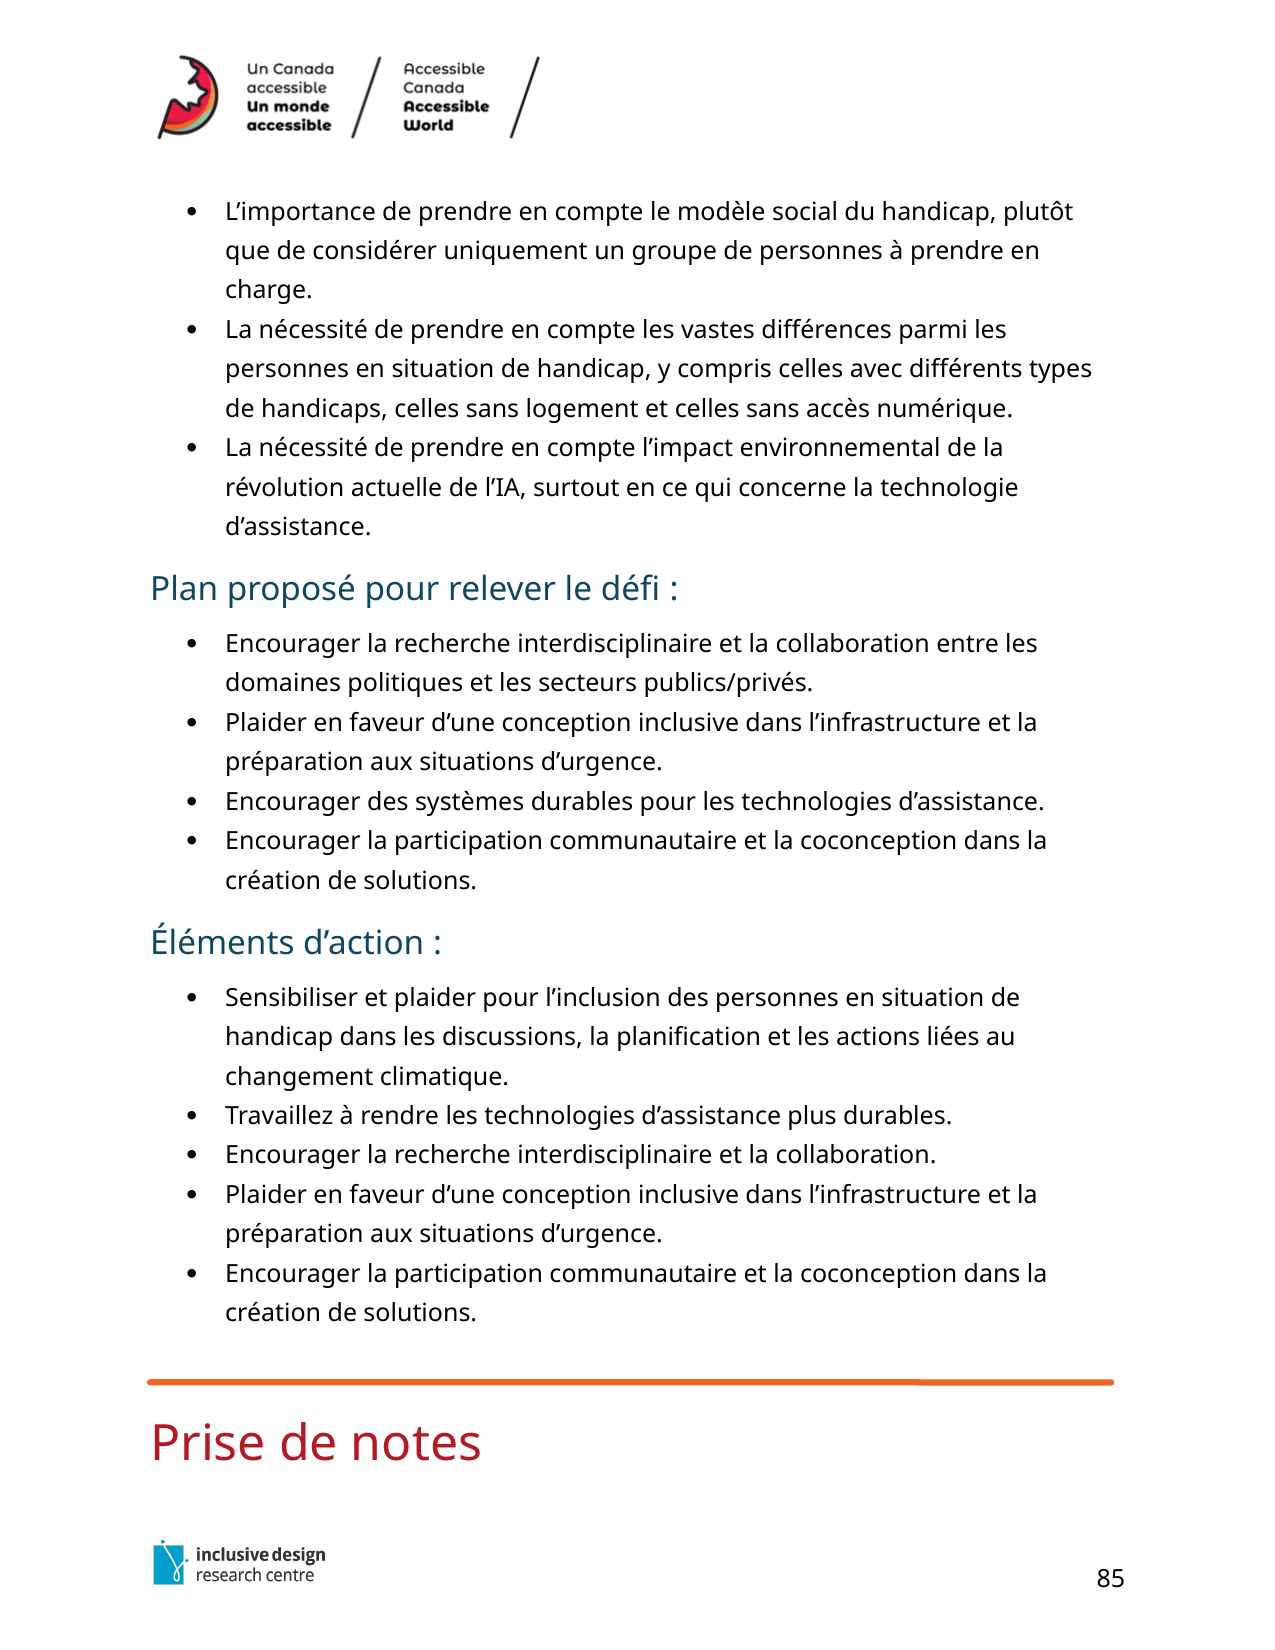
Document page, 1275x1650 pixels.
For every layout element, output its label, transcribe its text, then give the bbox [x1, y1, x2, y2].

list Sensibiliser et plaider pour l’inclusion des personnes en situation de handicap dans les discussions, la planification et les actions liées au changement climatique. [187, 979, 1125, 1092]
list Encourager des systèmes durables pour les technologies d’assistance. [187, 783, 1125, 818]
text Prise de notes [150, 1407, 1125, 1475]
list La nécessité de prendre en compte l’impact environnemental de la révolution actuelle de l’IA, surtout en ce qui concerne la technologie d’assistance. [187, 430, 1125, 543]
list Encourager la recherche interdisciplinaire et la collaboration entre les domaines politiques et les secteurs publics/privés. [187, 626, 1125, 699]
list La nécessité de prendre en compte les vastes différences parmi les personnes en situation de handicap, y compris celles avec différents types de handicaps, celles sans logement et celles sans accès numérique. [187, 312, 1125, 424]
list Plaider en faveur d’une conception inclusive dans l’infrastructure et la préparation aux situations d’urgence. [187, 1177, 1125, 1250]
list Encourager la participation communautaire et la coconception dans la création de solutions. [187, 823, 1125, 897]
list Plaider en faveur d’une conception inclusive dans l’infrastructure et la préparation aux situations d’urgence. [187, 704, 1125, 778]
list Encourager la participation communautaire et la coconception dans la création de solutions. [187, 1256, 1125, 1329]
picture [150, 48, 547, 147]
text Plan proposé pour relever le défi : [150, 565, 1125, 611]
list Encourager la recherche interdisciplinaire et la collaboration. [187, 1137, 1125, 1171]
list Travaillez à rendre les technologies d’assistance plus durables. [187, 1098, 1125, 1132]
picture [150, 1538, 340, 1601]
list L’importance de prendre en compte le modèle social du handicap, plutôt que de considérer uniquement un groupe de personnes à prendre en charge. [187, 193, 1125, 306]
text Éléments d’action : [150, 919, 1125, 964]
